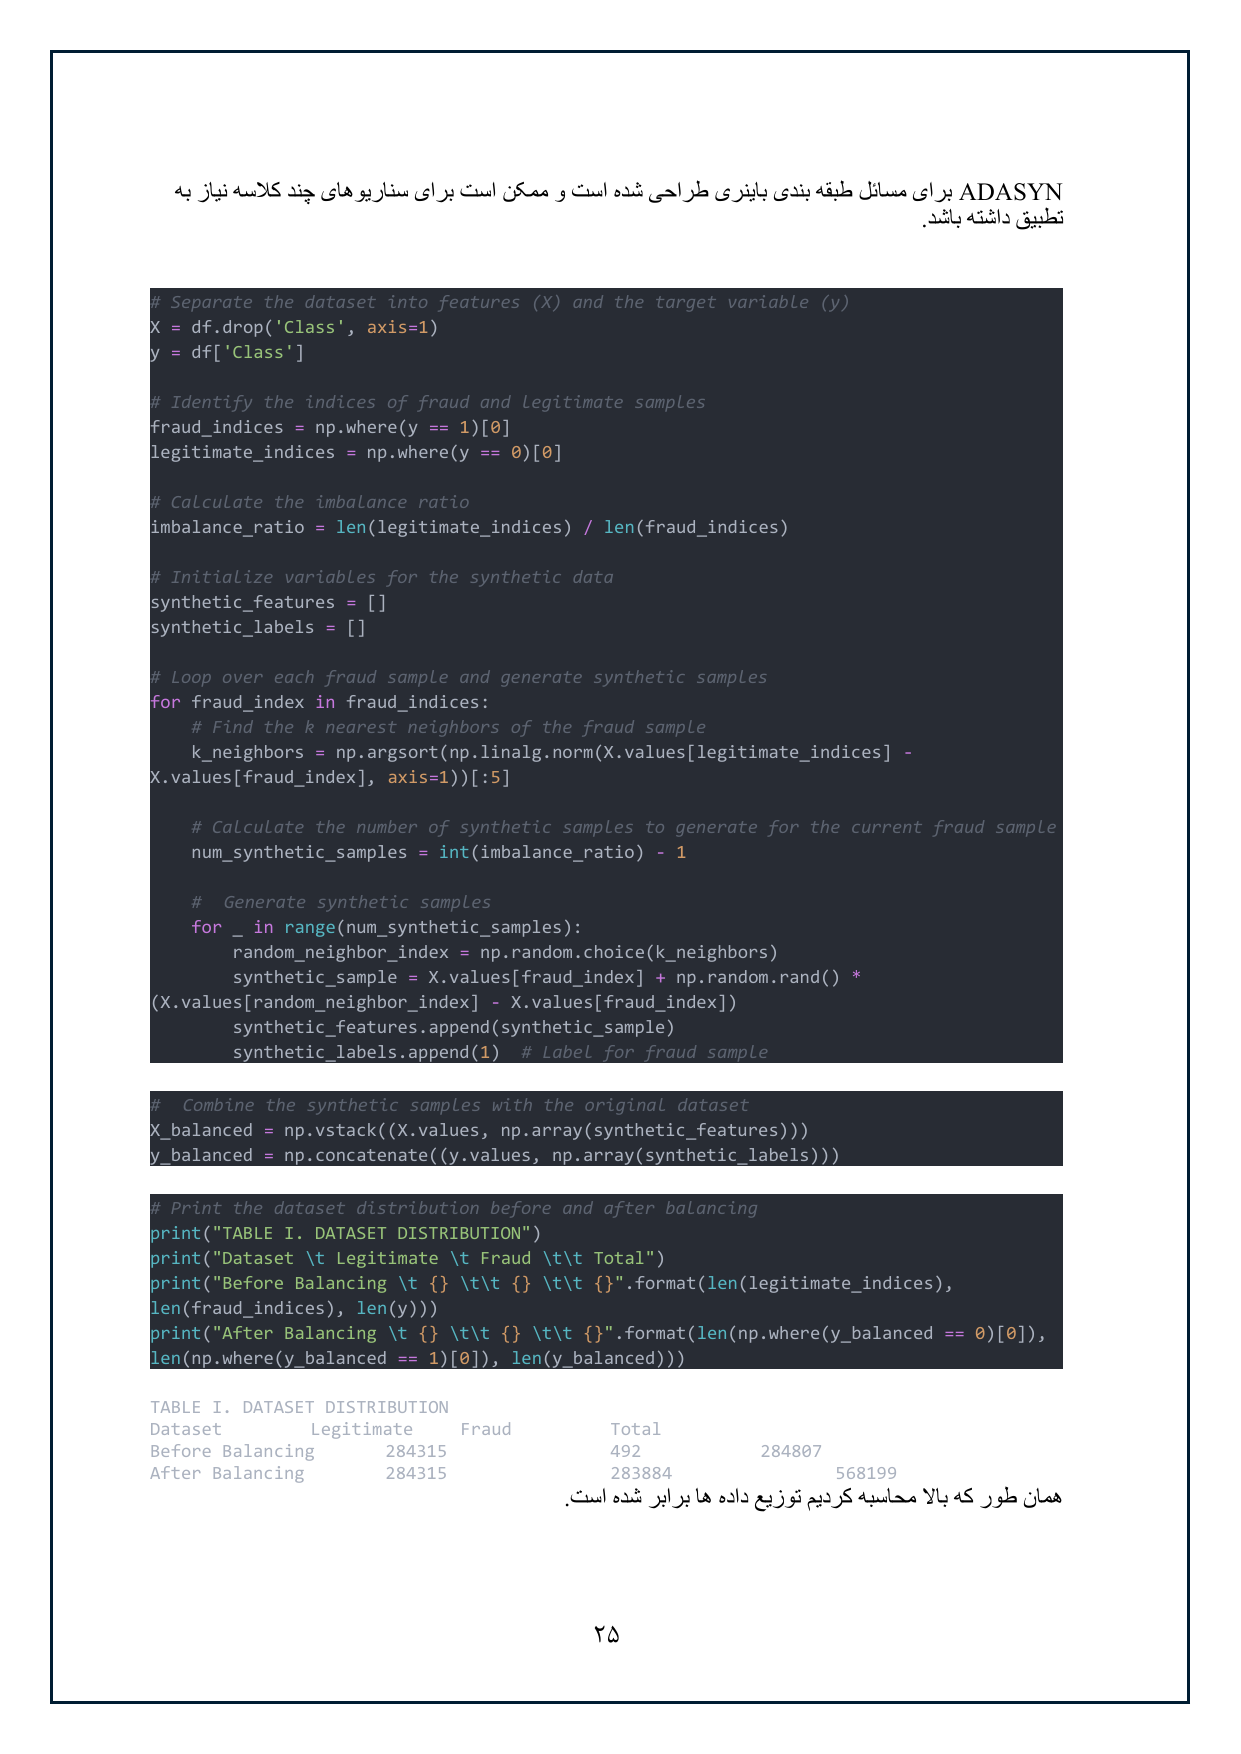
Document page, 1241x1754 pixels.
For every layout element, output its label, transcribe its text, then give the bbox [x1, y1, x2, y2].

text # Calculate the number of synthetic samples to generate for the current fraud sample [150, 813, 1063, 838]
text After Balancing 284315 283884 568199 [150, 1463, 1063, 1484]
text # Generate synthetic samples [150, 888, 1063, 913]
text # Separate the dataset into features (X) and the target variable (y) [150, 288, 1063, 313]
text ADASYN برای مسائل طبقه بندی باینری طراحی شده است و ممکن است برای سناریوهای چند کلاسه نیاز به تطبیق داشته باشد. [150, 178, 1063, 233]
text synthetic_sample = X.values[fraud_index] + np.random.rand() * (X.values[random_neighbor_index] - X.values[fraud_index]) [150, 963, 1063, 1013]
text # Initialize variables for the synthetic data [150, 563, 1063, 588]
text print("Dataset \t Legitimate \t Fraud \t\t Total") [150, 1244, 1063, 1269]
text Before Balancing 284315 492 284807 [150, 1441, 1063, 1463]
text synthetic_labels = [] [150, 613, 1063, 638]
text synthetic_features.append(synthetic_sample) [150, 1013, 1063, 1038]
text random_neighbor_index = np.random.choice(k_neighbors) [150, 938, 1063, 963]
text synthetic_labels.append(1) # Label for fraud sample [150, 1038, 1063, 1063]
text y = df['Class'] [150, 338, 1063, 363]
text X_balanced = np.vstack((X.values, np.array(synthetic_features))) [150, 1116, 1063, 1141]
text # Calculate the imbalance ratio [150, 488, 1063, 513]
text همان طور كه بالا محاسبه كرديم توزيع داده ها برابر شده است. [150, 1484, 1063, 1512]
text num_synthetic_samples = int(imbalance_ratio) - 1 [150, 838, 1063, 863]
text legitimate_indices = np.where(y == 0)[0] [150, 438, 1063, 463]
text # Identify the indices of fraud and legitimate samples [150, 388, 1063, 413]
text print("After Balancing \t {} \t\t {} \t\t {}".format(len(np.where(y_balanced == 0)[0]), len(np.where(y_balanced == 1)[0]), len(y_balanced))) [150, 1319, 1063, 1369]
text TABLE I. DATASET DISTRIBUTION [150, 1397, 1063, 1419]
text # Combine the synthetic samples with the original dataset [150, 1091, 1063, 1116]
text imbalance_ratio = len(legitimate_indices) / len(fraud_indices) [150, 513, 1063, 538]
text print("TABLE I. DATASET DISTRIBUTION") [150, 1219, 1063, 1244]
text # Print the dataset distribution before and after balancing [150, 1194, 1063, 1219]
text synthetic_features = [] [150, 588, 1063, 613]
text fraud_indices = np.where(y == 1)[0] [150, 413, 1063, 438]
text # Loop over each fraud sample and generate synthetic samples [150, 663, 1063, 688]
text Dataset Legitimate Fraud Total [150, 1419, 1063, 1441]
text X = df.drop('Class', axis=1) [150, 313, 1063, 338]
text k_neighbors = np.argsort(np.linalg.norm(X.values[legitimate_indices] - X.values[fraud_index], axis=1))[:5] [150, 738, 1063, 788]
text print("Before Balancing \t {} \t\t {} \t\t {}".format(len(legitimate_indices), len(fraud_indices), len(y))) [150, 1269, 1063, 1319]
text for _ in range(num_synthetic_samples): [150, 913, 1063, 938]
text y_balanced = np.concatenate((y.values, np.array(synthetic_labels))) [150, 1141, 1063, 1166]
text # Find the k nearest neighbors of the fraud sample [150, 713, 1063, 738]
text for fraud_index in fraud_indices: [150, 688, 1063, 713]
